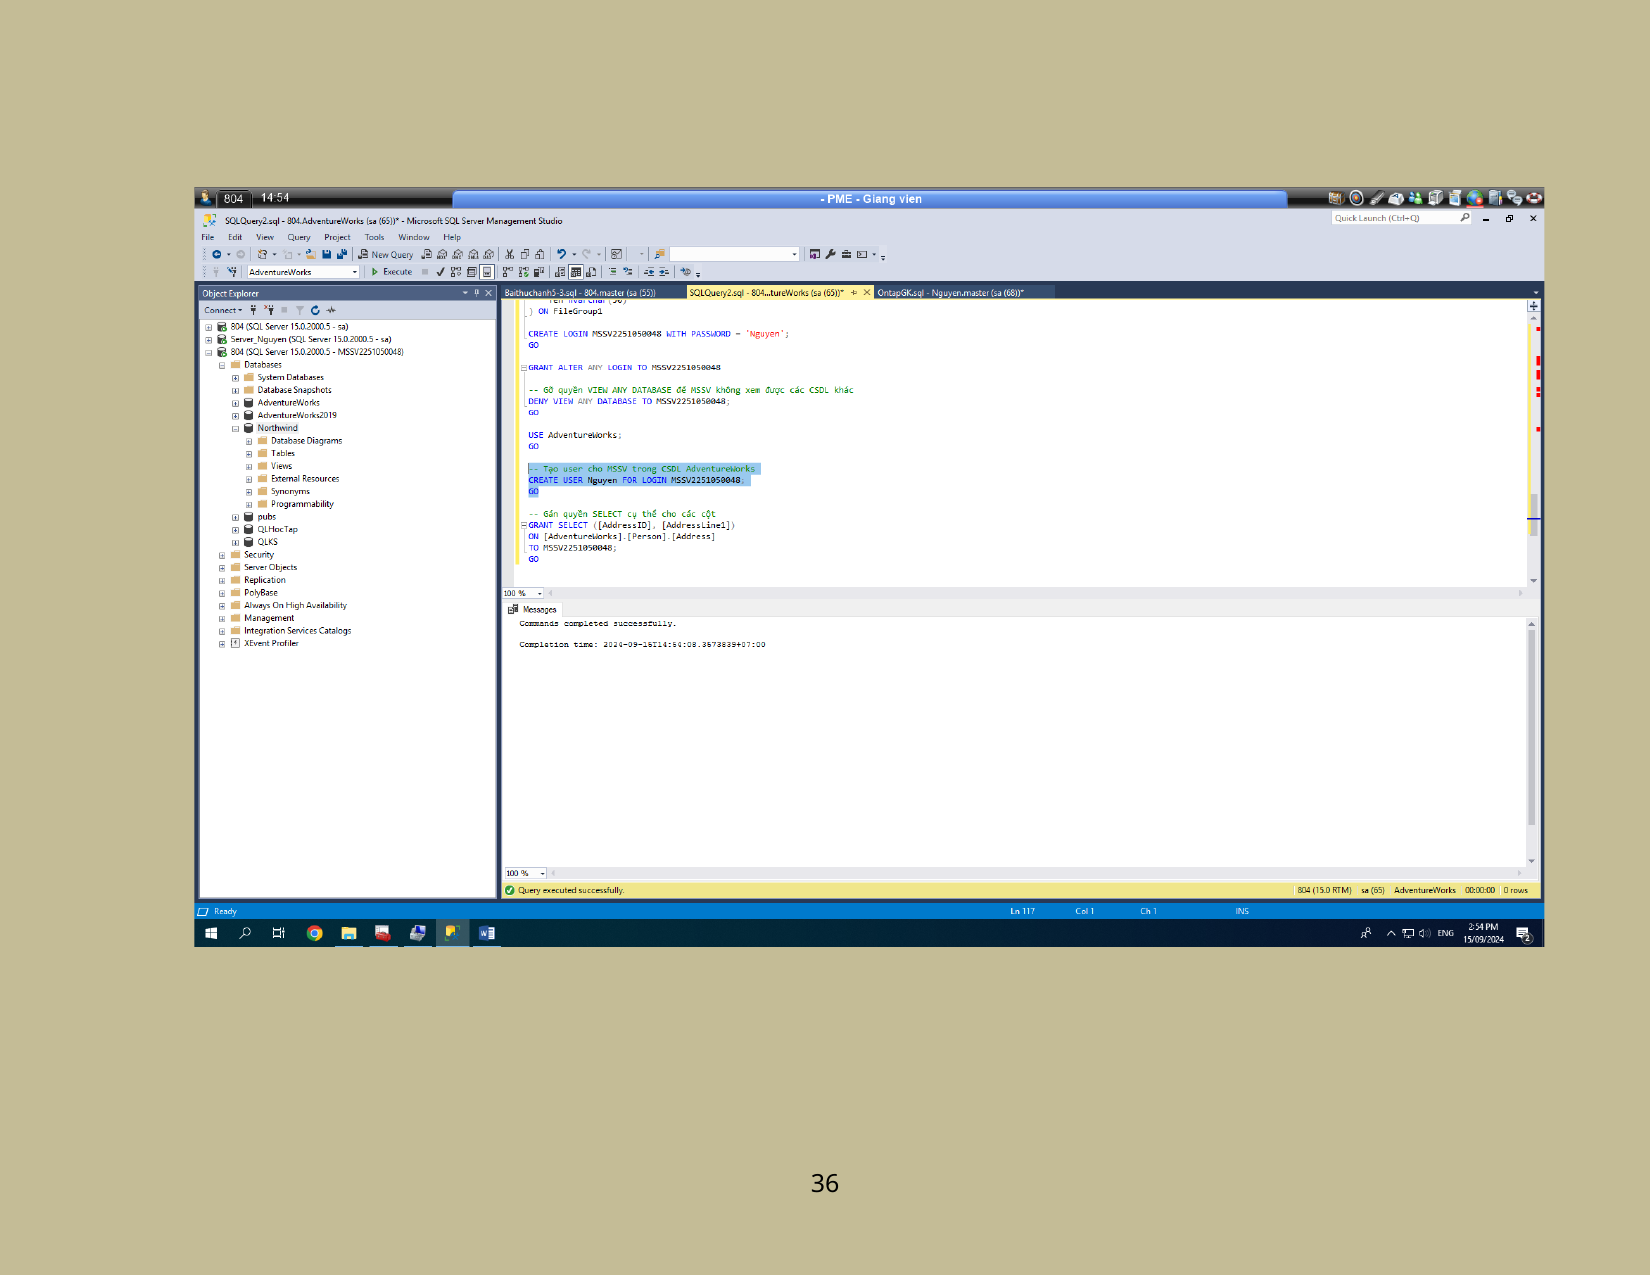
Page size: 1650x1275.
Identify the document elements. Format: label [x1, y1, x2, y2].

picture [376, 926, 390, 941]
picture [342, 928, 356, 939]
picture [194, 187, 1545, 947]
picture [479, 926, 494, 940]
picture [307, 926, 322, 941]
picture [411, 926, 425, 941]
picture [206, 928, 216, 938]
